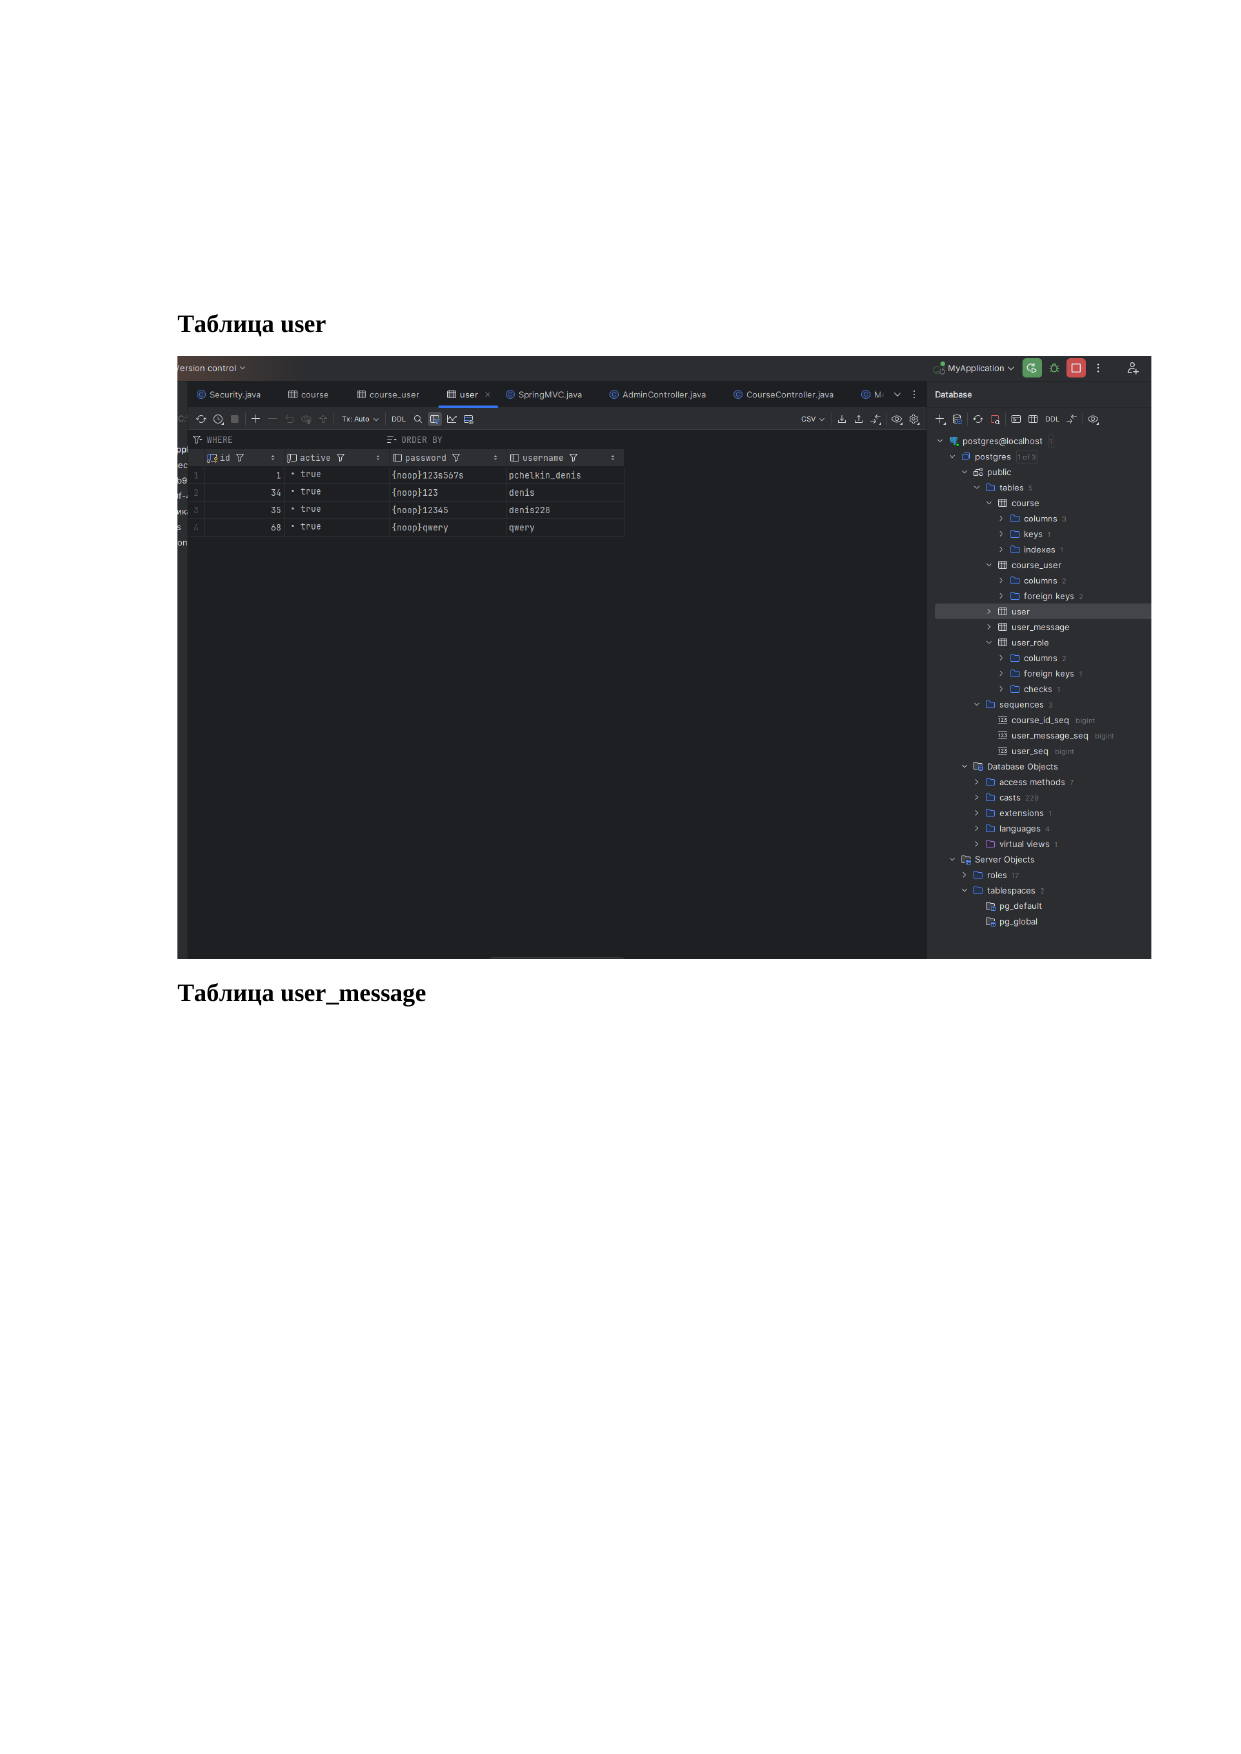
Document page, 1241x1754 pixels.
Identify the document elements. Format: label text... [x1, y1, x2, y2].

picture [177, 356, 1152, 959]
text Таблица user_message [177, 978, 1152, 1007]
text Таблица user [177, 309, 1152, 338]
